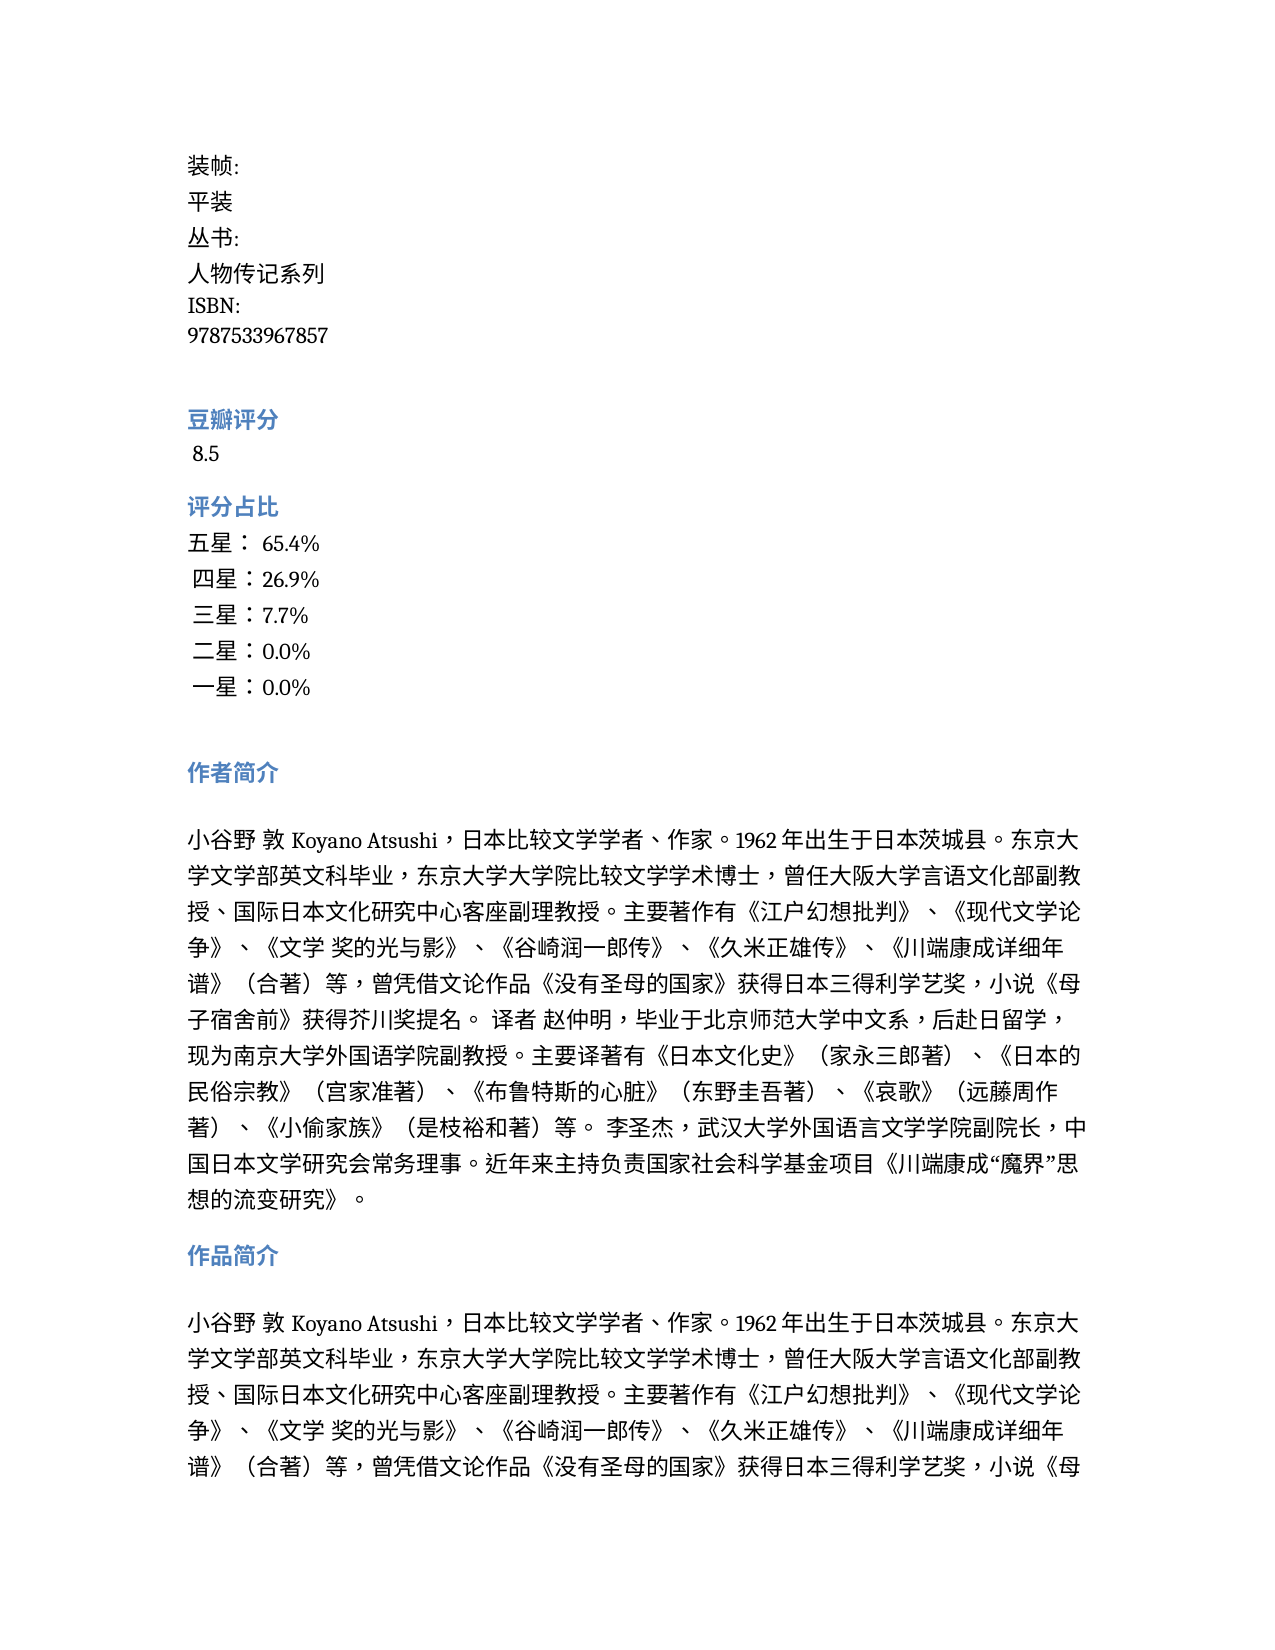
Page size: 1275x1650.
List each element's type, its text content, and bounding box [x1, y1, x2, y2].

subtitle 作者简介 [187, 757, 1087, 788]
subtitle 作品简介 [187, 1240, 1087, 1272]
subtitle 评分占比 [187, 491, 1087, 523]
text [187, 1276, 1087, 1482]
subtitle 豆瓣评分 [187, 404, 1087, 436]
text 8.5 [187, 440, 1087, 467]
text 五星： 65.4% 四星： 26.9% 三星： 7.7% 二星： 0.0% 一星： 0.0% [187, 527, 1087, 732]
text 小谷野 敦 Koyano Atsushi，日本比较文学学者、作家。1962年出生于日本茨城县。东京大学文学部英文科毕业，东京大学大学院比较文学学术博士，曾任大阪大学言语文化部副教授、国际日本文化研究中心客座副理教授。主要著作有《江户幻想批判》、《现代文学论争》、《文学 奖的光与影》、《谷崎润一郎传》、《久米正雄传》、《川端康成详细年谱》（合著）等，曾凭借文论作品《没有圣母的国家》获得日本三得利学艺奖，小说《母子宿舍前》获得芥川奖提名。 译者 赵仲明，毕业于北京师范大学中文系，后赴日留学，现为南京大学外国语学院副教授。主要译著有《日本文化史》（家永三郎著）、《日本的民俗宗教》（宫家准著）、《布鲁特斯的心脏》（东野圭吾著）、《哀歌》（远藤周作著）、《小偷家族》（是枝裕和著）等。 李圣杰，武汉大学外国语言文学学院副院长，中国日本文学研究会常务理事。近年来主持负责国家社会科学基金项目《川端康成“魔界”思想的流变研究》。 [187, 793, 1087, 1215]
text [187, 150, 1087, 380]
